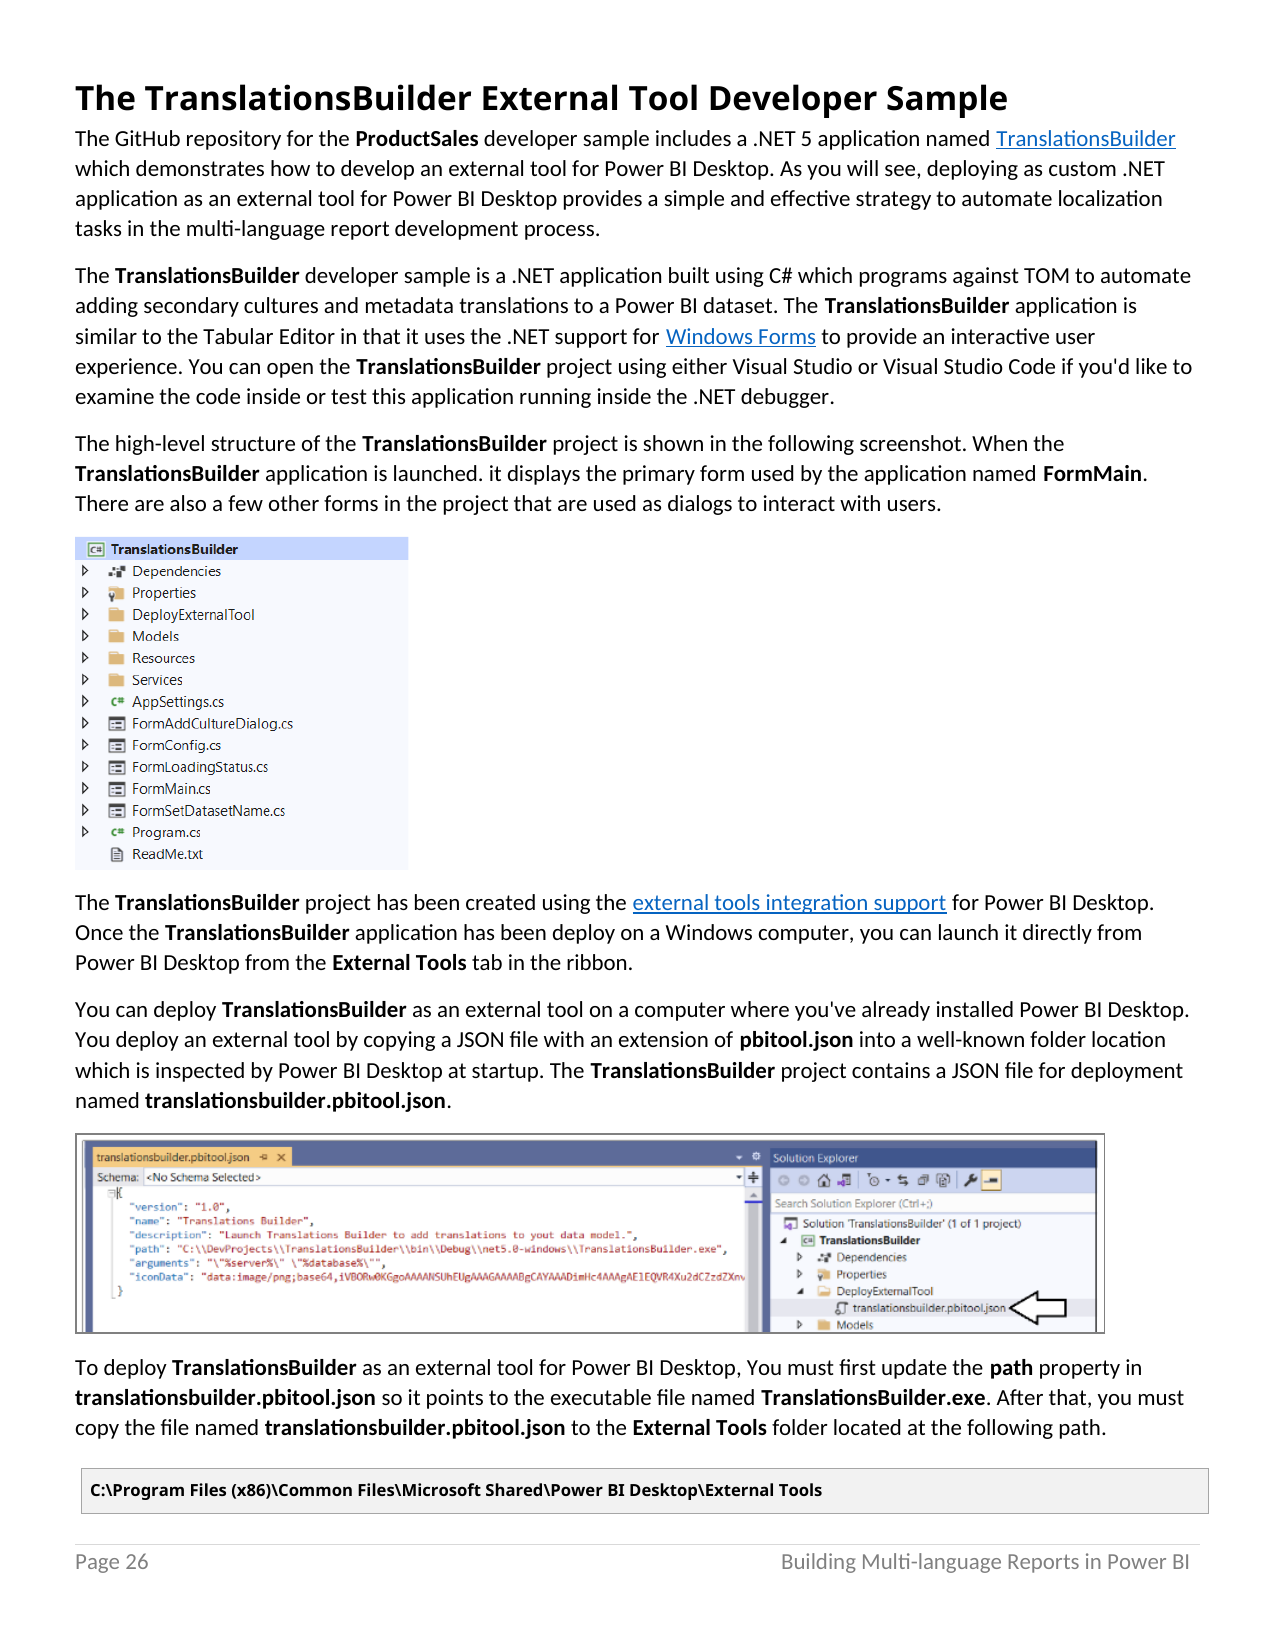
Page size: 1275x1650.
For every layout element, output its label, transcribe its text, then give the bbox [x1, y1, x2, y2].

list C:\Program Files (x86)\Common Files\Microsoft Shared\Power BI Desktop\External Tools [82, 1469, 1208, 1513]
picture [77, 1135, 1104, 1332]
text You can deploy TranslationsBuilder as an external tool on a computer where you've already installed Power BI Desktop. You deploy an external tool by copying a JSON file with an extension of pbitool.json into a well-known folder location which is inspected by Power BI Desktop at startup. The TranslationsBuilder project contains a JSON file for deployment named translationsbuilder.pbitool.json. [75, 995, 1200, 1114]
text The GitHub repository for the ProductSales developer sample includes a .NET 5 application named TranslationsBuilder which demonstrates how to develop an external tool for Power BI Desktop. As you will see, deploying as custom .NET application as an external tool for Power BI Desktop provides a simple and effective strategy to automate localization tasks in the multi-language report development process. [75, 124, 1200, 243]
text The high-level structure of the TranslationsBuilder project is shown in the following screenshot. When the TranslationsBuilder application is launched. it displays the primary form used by the application named FormMain. There are also a few other forms in the project that are used as dialogs to interact with users. [75, 429, 1200, 518]
subtitle The TranslationsBuilder External Tool Developer Sample [75, 75, 1200, 120]
text The TranslationsBuilder developer sample is a .NET application built using C# which programs against TOM to automate adding secondary cultures and metadata translations to a Power BI dataset. The TranslationsBuilder application is similar to the Tabular Editor in that it uses the .NET support for Windows Forms to provide an interactive user experience. You can open the TranslationsBuilder project using either Visual Studio or Visual Studio Code if you'd like to examine the code inside or test this application running inside the .NET debugger. [75, 261, 1200, 410]
text The TranslationsBuilder project has been created using the external tools integration support for Power BI Desktop. Once the TranslationsBuilder application has been deploy on a Windows computer, you can launch it directly from Power BI Desktop from the External Tools tab in the ribbon. [75, 888, 1200, 977]
text To deploy TranslationsBuilder as an external tool for Power BI Desktop, You must first update the path property in translationsbuilder.pbitool.json so it points to the executable file named TranslationsBuilder.exe. After that, you must copy the file named translationsbuilder.pbitool.json to the External Tools folder located at the following path. [75, 1353, 1200, 1441]
picture [75, 536, 409, 870]
